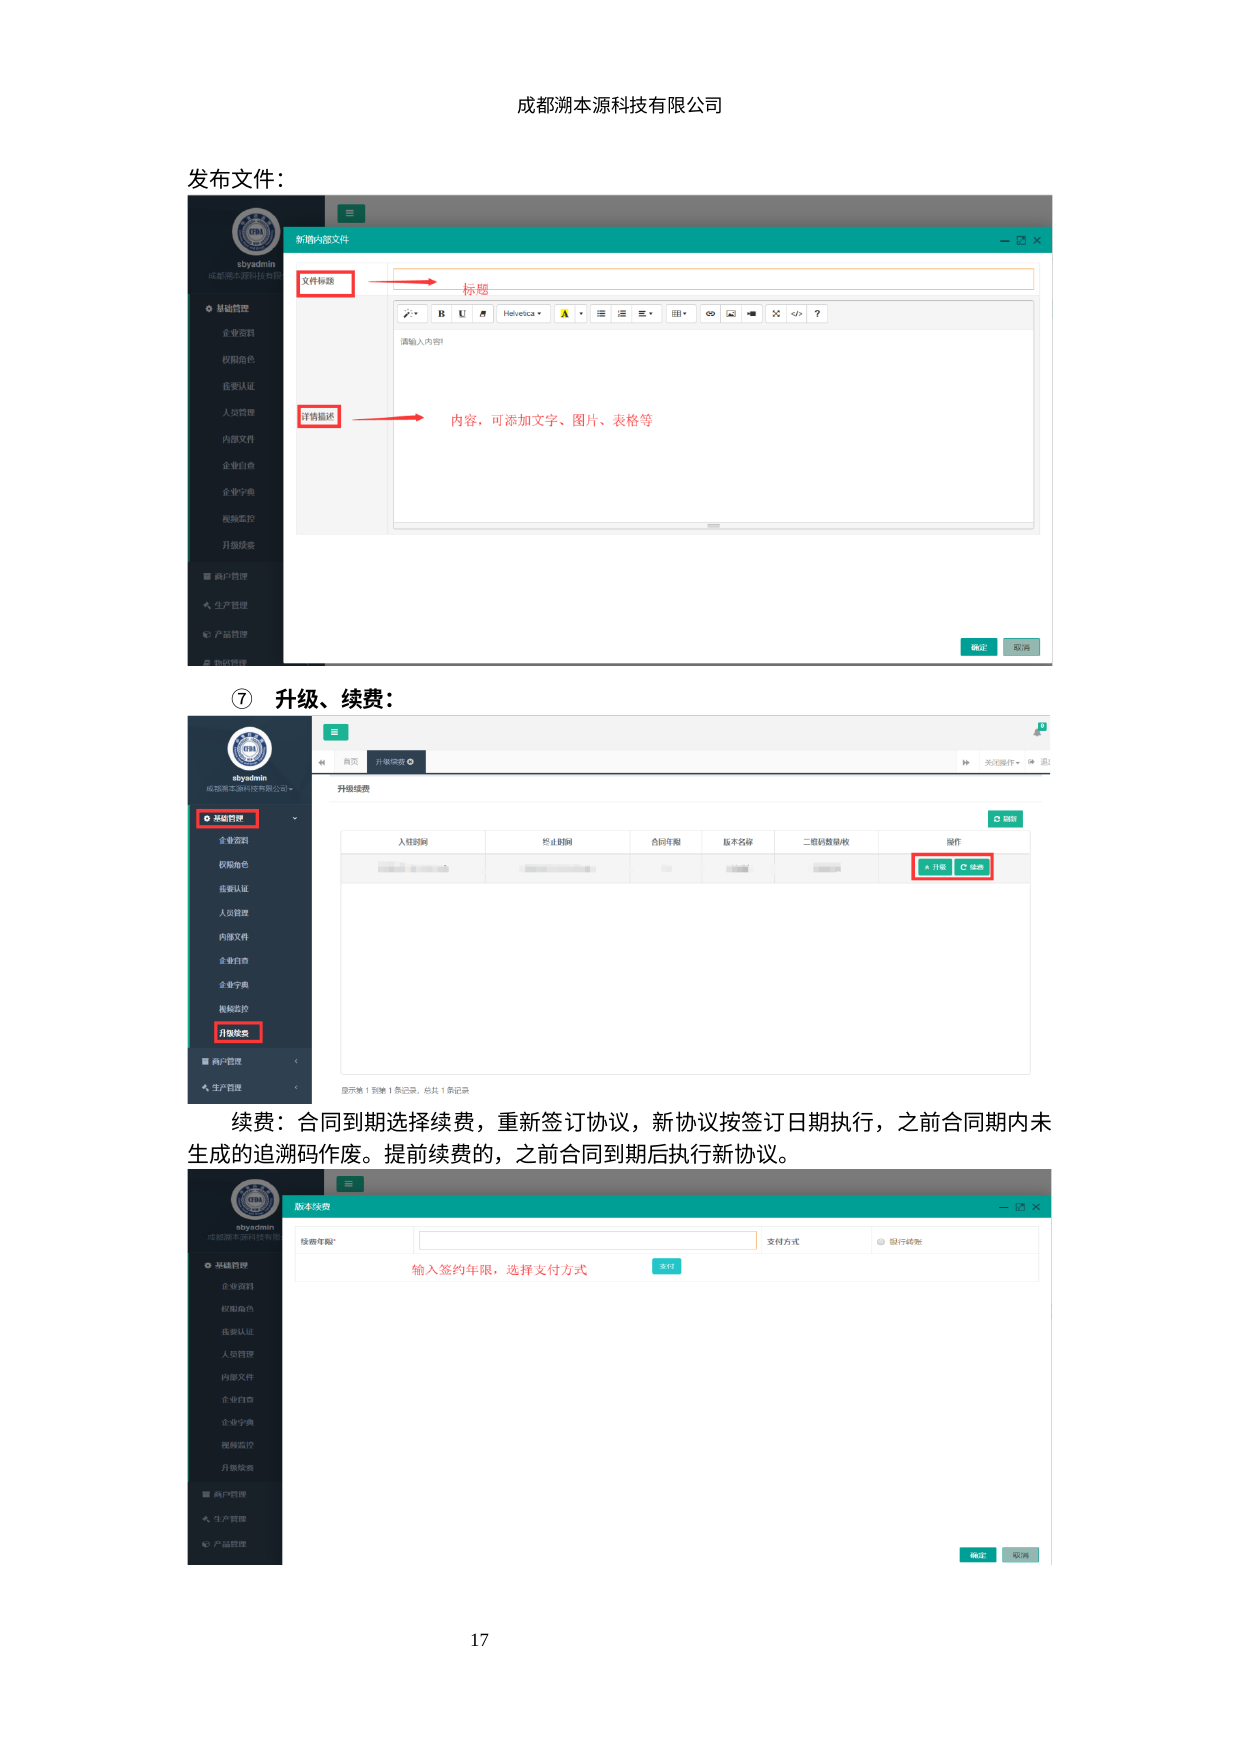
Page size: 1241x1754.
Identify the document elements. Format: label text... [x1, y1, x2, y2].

picture [187, 714, 1051, 1104]
text 续费：合同到期选择续费，重新签订协议，新协议按签订日期执行，之前合同期内未生成的追溯码作废。提前续费的，之前合同到期后执行新协议。 [187, 1104, 1053, 1169]
picture [187, 194, 1053, 666]
picture [187, 1169, 1052, 1565]
text 发布文件： [187, 162, 1053, 194]
